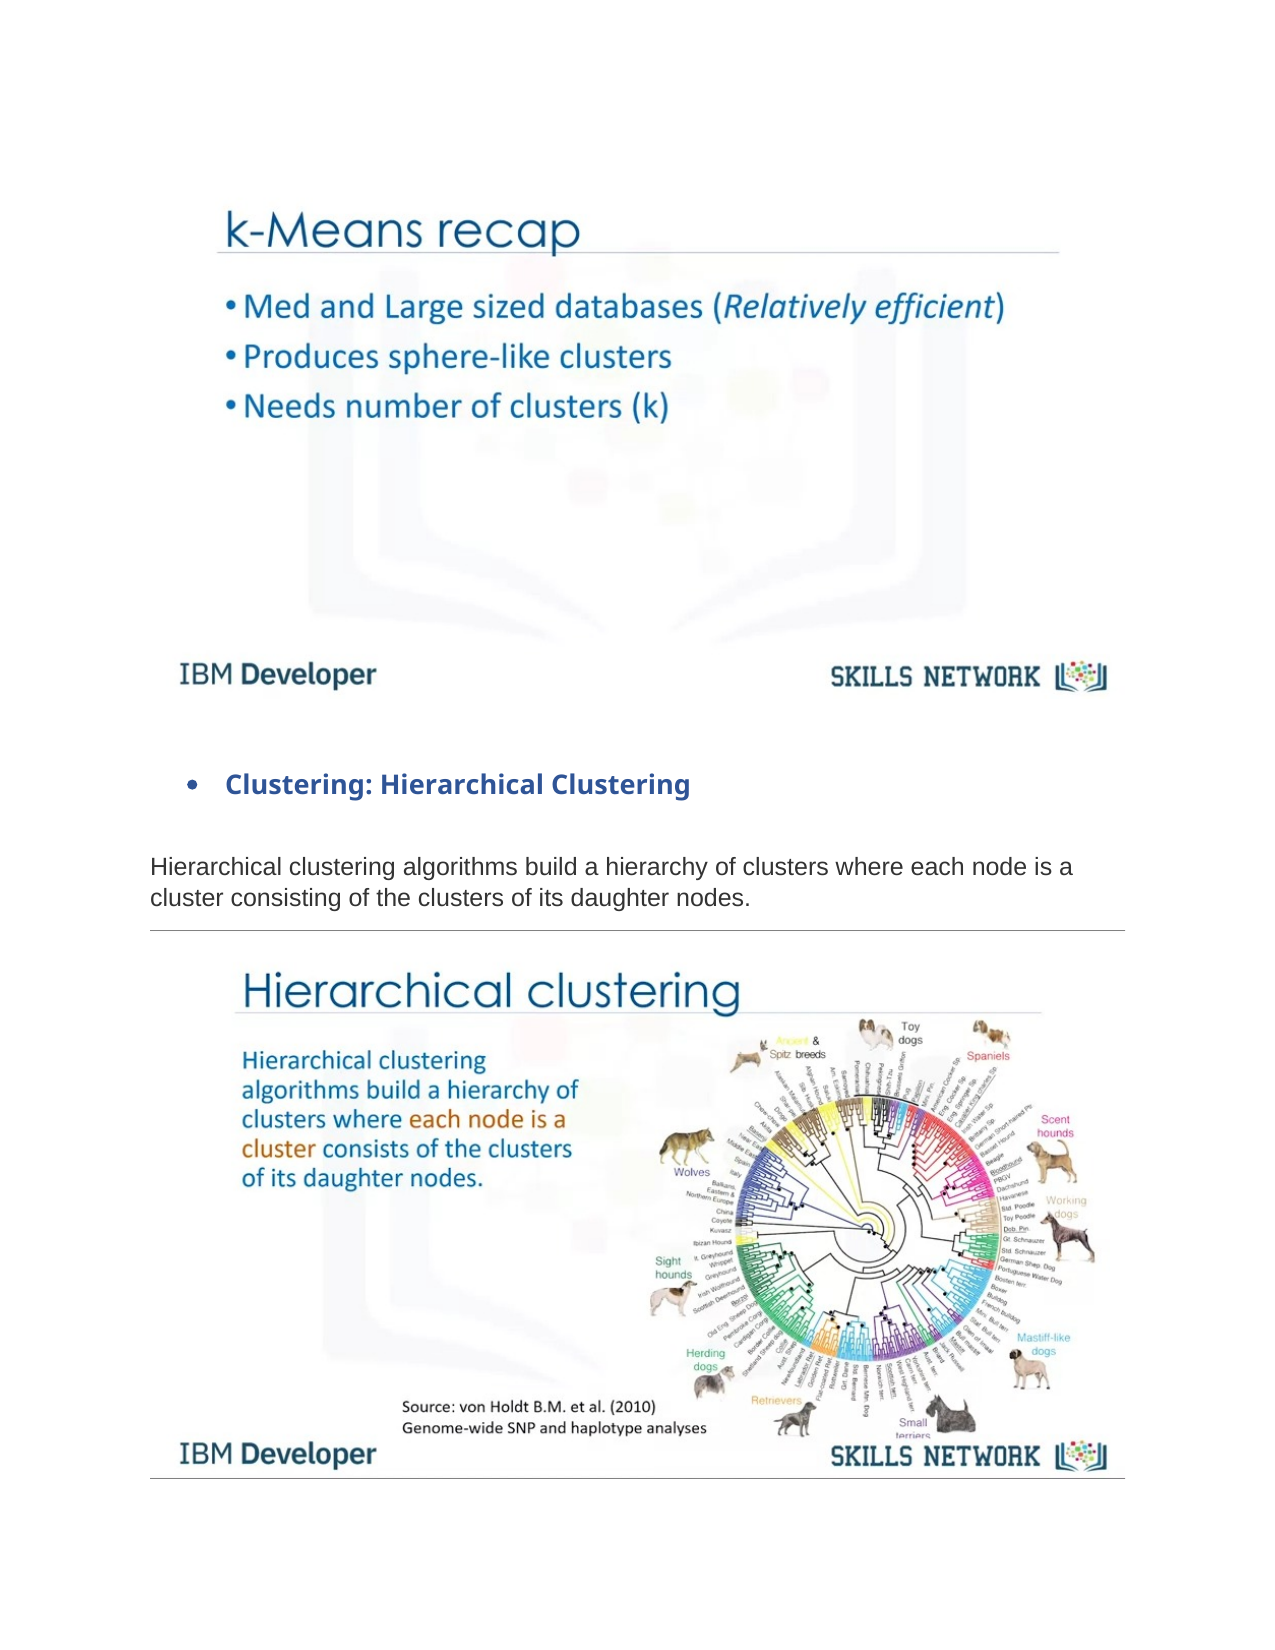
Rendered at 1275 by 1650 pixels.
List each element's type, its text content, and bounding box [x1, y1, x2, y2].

subtitle Clustering: Hierarchical Clustering [187, 765, 1125, 802]
text Hierarchical clustering algorithms build a hierarchy of clusters where each node is a cluster consisting of the clusters of its daughter nodes. [150, 852, 1125, 912]
picture [150, 150, 1125, 699]
picture [150, 930, 1125, 1479]
